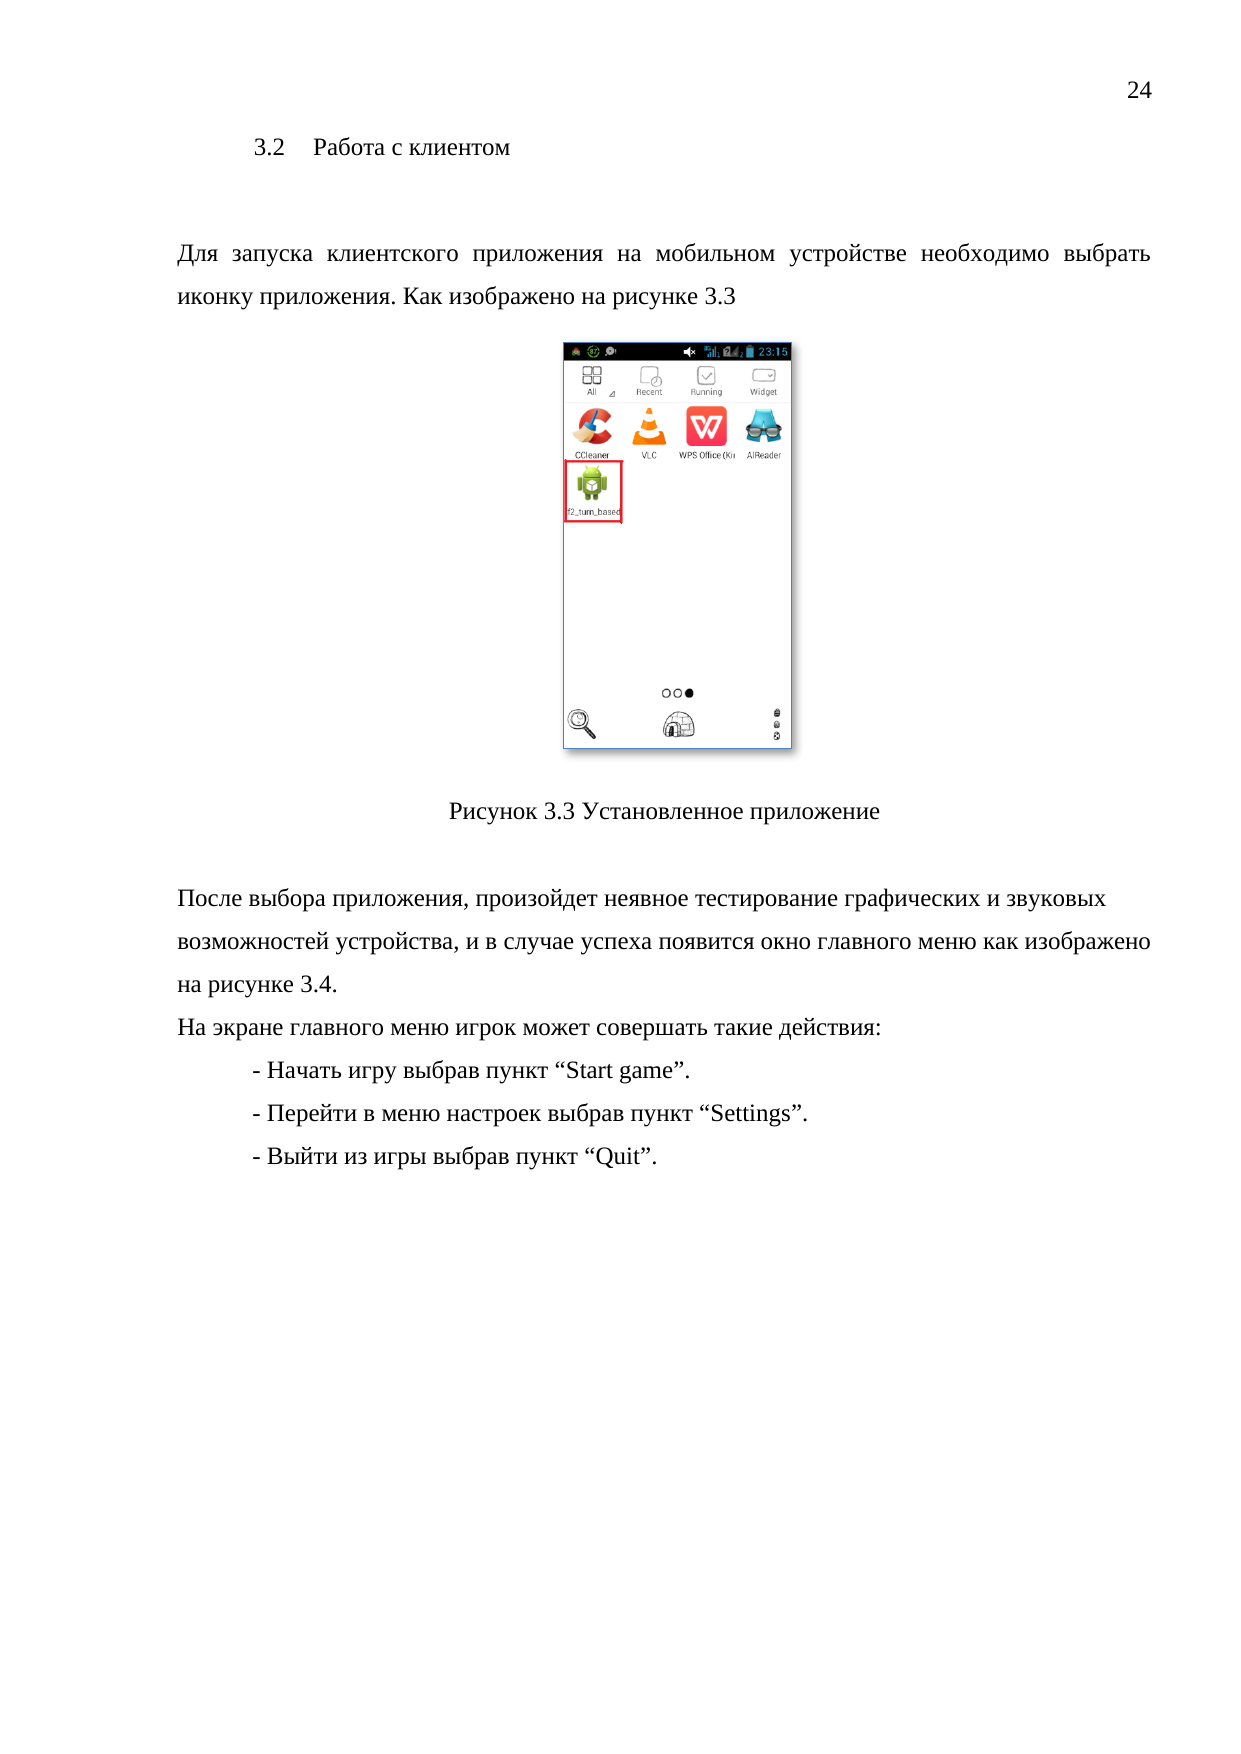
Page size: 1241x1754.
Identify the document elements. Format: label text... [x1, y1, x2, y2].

text Рисунок 3.3 Установленное приложение [177, 324, 1152, 825]
text - Перейти в меню настроек выбрав пункт “Settings”. [177, 1098, 1152, 1127]
text - Выйти из игры выбрав пункт “Quit”. [177, 1141, 1152, 1170]
text - Начать игру выбрав пункт “Start game”. [177, 1055, 1152, 1084]
text Для запуска клиентского приложения на мобильном устройстве необходимо выбрать иконку приложения. Как изображено на рисунке 3.3 [177, 238, 1152, 310]
text После выбора приложения, произойдет неявное тестирование графических и звуковых возможностей устройства, и в случае успеха появится окно главного меню как изображено на рисунке 3.4. [177, 883, 1152, 998]
picture [564, 343, 791, 748]
subtitle Работа с клиентом [254, 132, 1152, 161]
text На экране главного меню игрок может совершать такие действия: [177, 1012, 1152, 1041]
